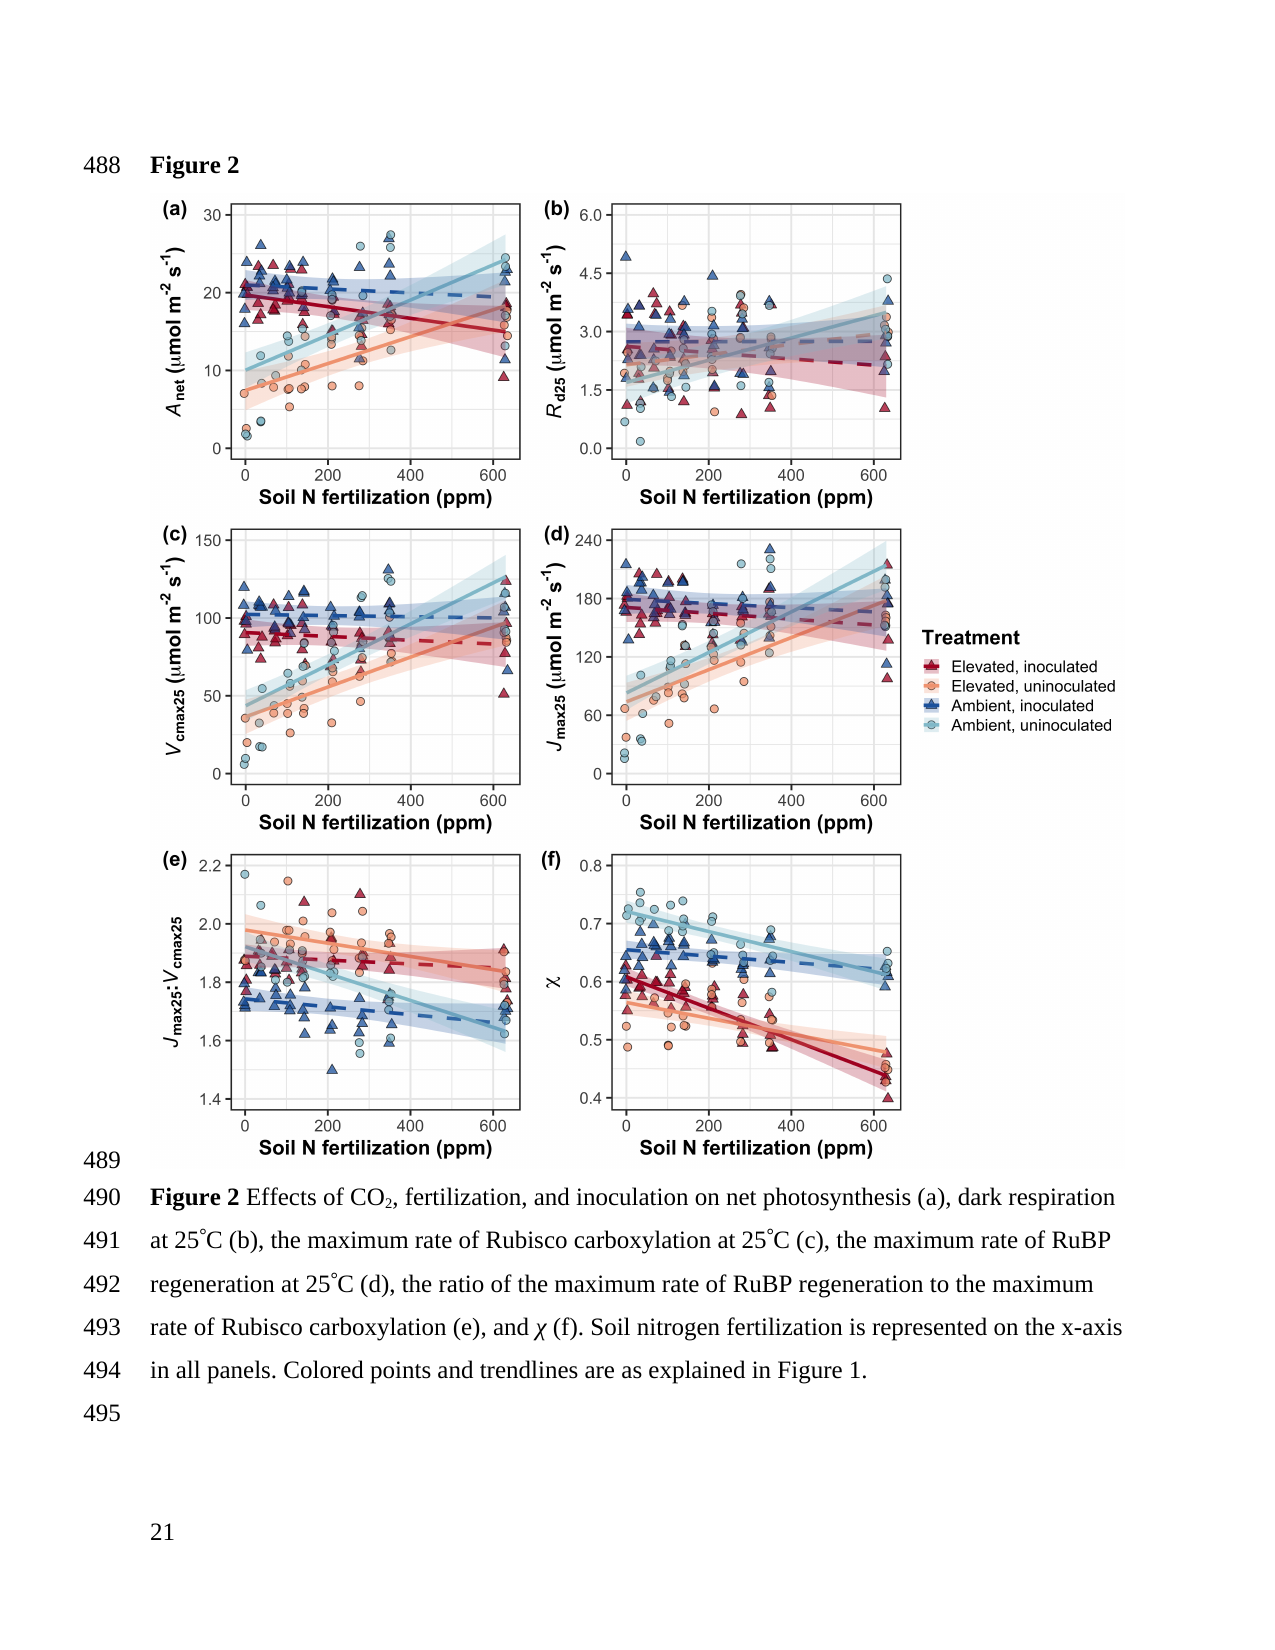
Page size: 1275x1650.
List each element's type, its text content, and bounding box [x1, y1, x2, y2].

text Figure 2 [150, 150, 1125, 179]
text Figure 2 Effects of CO2, fertilization, and inoculation on net photosynthesis (a), dark respiration at 25C (b), the maximum rate of Rubisco carboxylation at 25C (c), the maximum rate of RuBP regeneration at 25C (d), the ratio of the maximum rate of RuBP regeneration to the maximum rate of Rubisco carboxylation (e), and χ (f). Soil nitrogen fertilization is represented on the x-axis in all panels. Colored points and trendlines are as explained in Figure 1. [150, 1182, 1125, 1384]
picture [150, 193, 1125, 1169]
